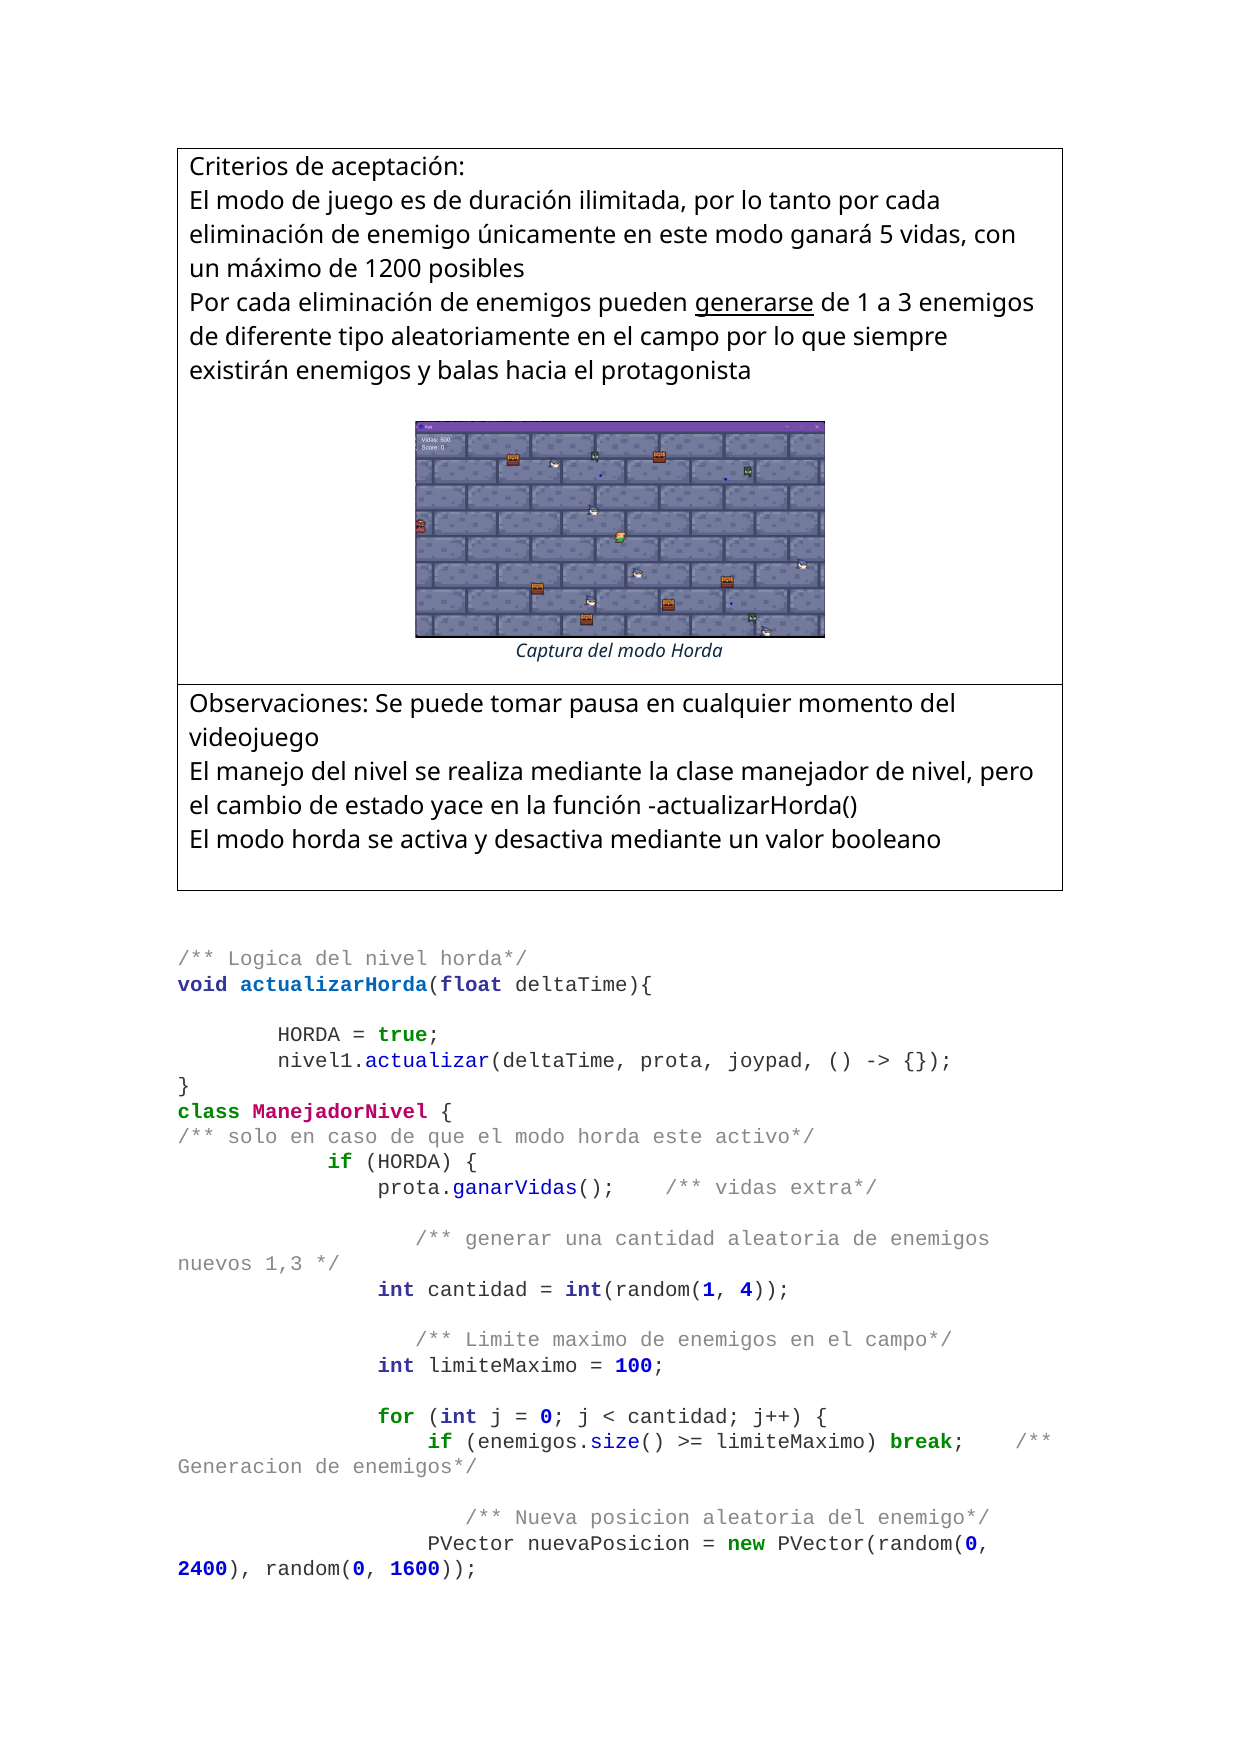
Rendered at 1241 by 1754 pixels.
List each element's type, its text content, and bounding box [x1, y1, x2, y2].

text int cantidad = int(random(1, 4)); [177, 1277, 1063, 1302]
text if (HORDA) { [177, 1150, 1063, 1175]
text nivel1.actualizar(deltaTime, prota, joypad, () -> {}); [177, 1048, 1063, 1073]
table_cell Observaciones: Se puede tomar pausa en cualquier momento del videojuego El manejo del nivel se realiza mediante la clase manejador de nivel, pero el cambio de estado yace en la función -actualizarHorda() El modo horda se activa y desactiva mediante un valor booleano [178, 685, 1062, 889]
text /** solo en caso de que el modo horda este activo*/ [177, 1124, 1063, 1150]
text int limiteMaximo = 100; [177, 1353, 1063, 1378]
text void actualizarHorda(float deltaTime){ [177, 972, 1063, 997]
text } [177, 1073, 1063, 1099]
text /** Nueva posicion aleatoria del enemigo*/ [177, 1506, 1063, 1531]
picture [415, 421, 825, 638]
text HORDA = true; [177, 1023, 1063, 1048]
text /** Logica del nivel horda*/ [177, 946, 1063, 972]
text class ManejadorNivel { [177, 1099, 1063, 1124]
table_cell Criterios de aceptación: El modo de juego es de duración ilimitada, por lo tanto por cada eliminación de enemigo únicamente en este modo ganará 5 vidas, con un máximo de 1200 posibles Por cada eliminación de enemigos pueden generarse de 1 a 3 enemigos de diferente tipo aleatoriamente en el campo por lo que siempre existirán enemigos y balas hacia el protagonista Captura del modo Horda [178, 149, 1062, 684]
text /** Limite maximo de enemigos en el campo*/ [177, 1328, 1063, 1353]
text if (enemigos.size() >= limiteMaximo) break; /** Generacion de enemigos*/ [177, 1429, 1063, 1480]
text prota.ganarVidas(); /** vidas extra*/ [177, 1175, 1063, 1201]
text PVector nuevaPosicion = new PVector(random(0, 2400), random(0, 1600)); [177, 1531, 1063, 1582]
text for (int j = 0; j < cantidad; j++) { [177, 1404, 1063, 1429]
text /** generar una cantidad aleatoria de enemigos nuevos 1,3 */ [177, 1226, 1063, 1277]
